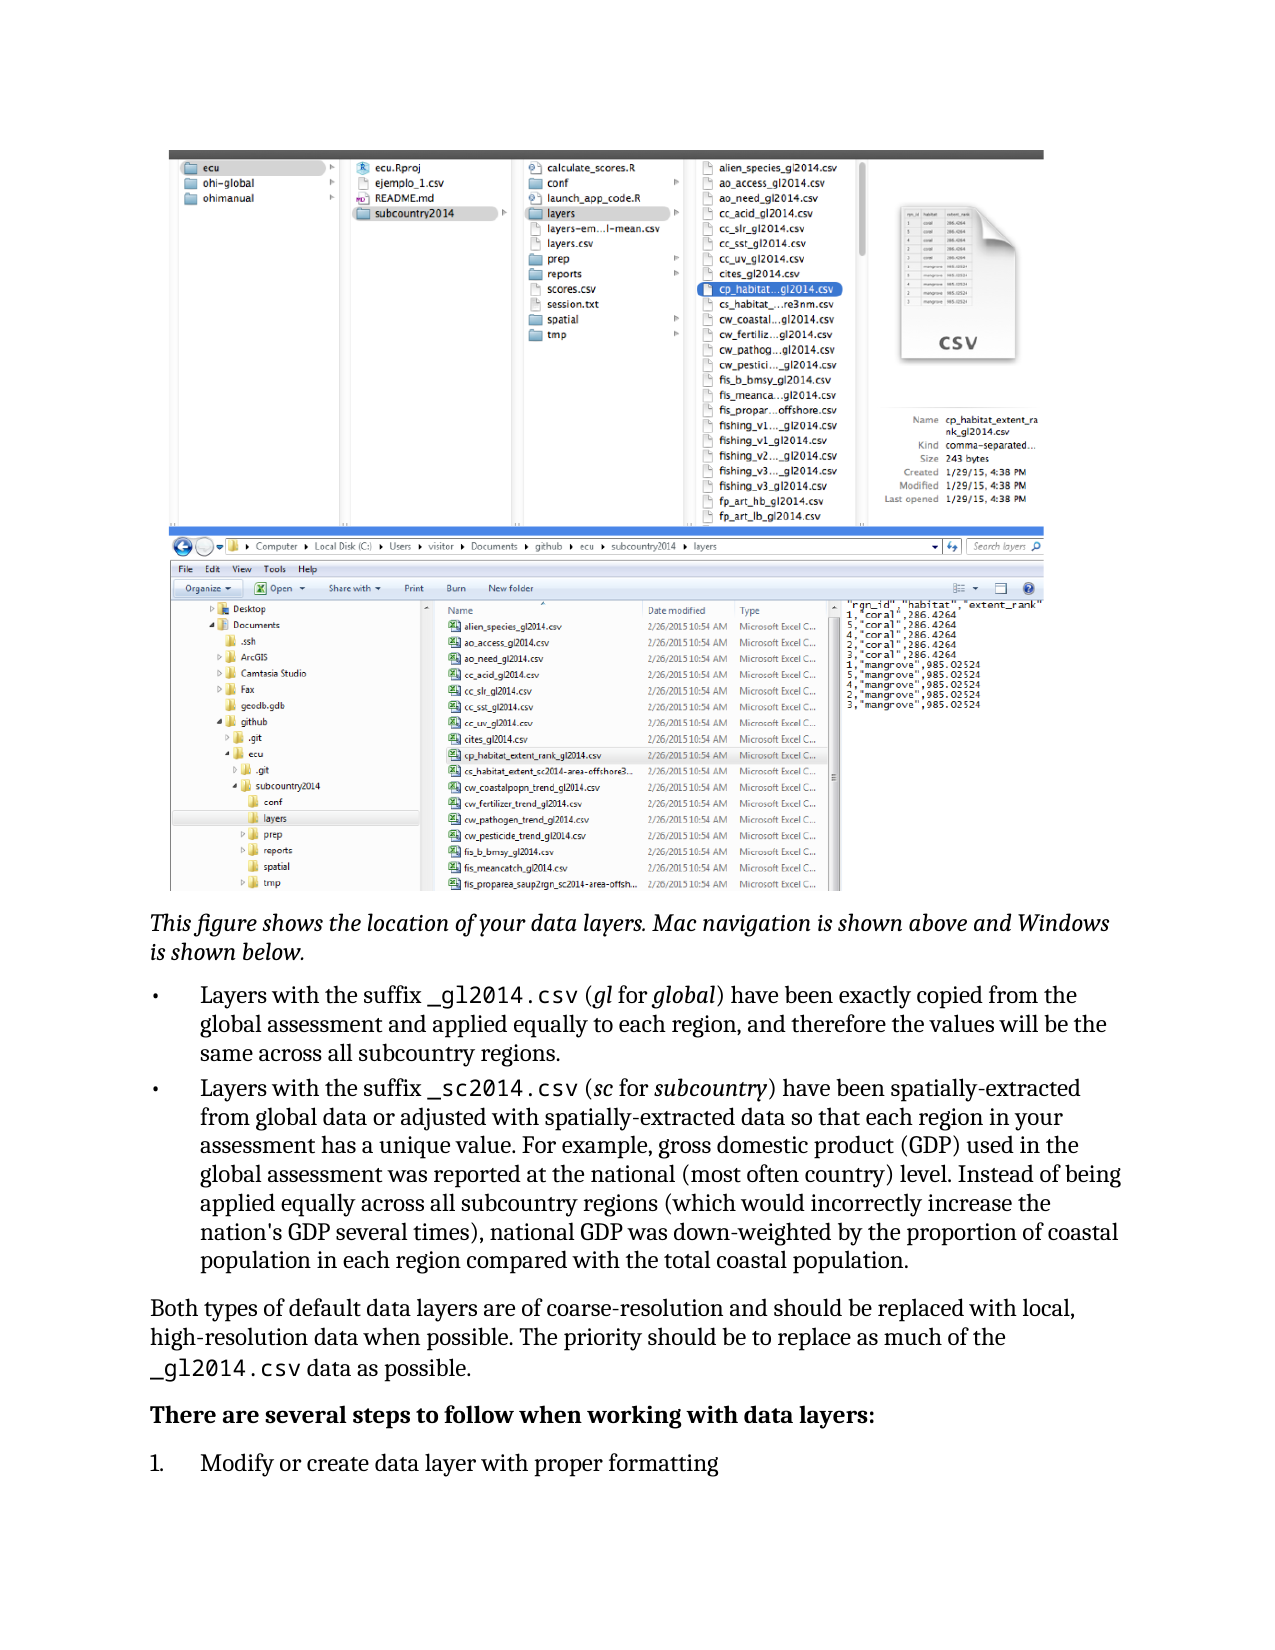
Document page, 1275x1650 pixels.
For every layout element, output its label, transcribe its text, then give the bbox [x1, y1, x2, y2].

list Layers with the suffix _sc2014.csv (sc for subcountry) have been spatially-extracted from global data or adjusted with spatially-extracted data so that each region in your assessment has a unique value. For example, gross domestic product (GDP) used in the global assessment was reported at the national (most often country) level. Instead of being applied equally across all subcountry regions (which would incorrectly increase the nation's GDP several times), national GDP was down-weighted by the proportion of coastal population in each region compared with the total coastal population. [150, 1071, 1125, 1275]
list Layers with the suffix _gl2014.csv (gl for global) have been exactly copied from the global assessment and applied equally to each region, and therefore the values will be the same across all subcountry regions. [150, 979, 1125, 1068]
text There are several steps to follow when working with data layers: [150, 1401, 1125, 1430]
text This figure shows the location of your data layers. Mac navigation is shown above and Windows is shown below. [150, 909, 1125, 966]
list Modify or create data layer with proper formatting [150, 1449, 1125, 1478]
text Both types of default data layers are of coarse-resolution and should be replaced with local, high-resolution data when possible. The priority should be to replace as much of the _gl2014.csv data as possible. [150, 1294, 1125, 1383]
picture [168, 150, 1044, 891]
